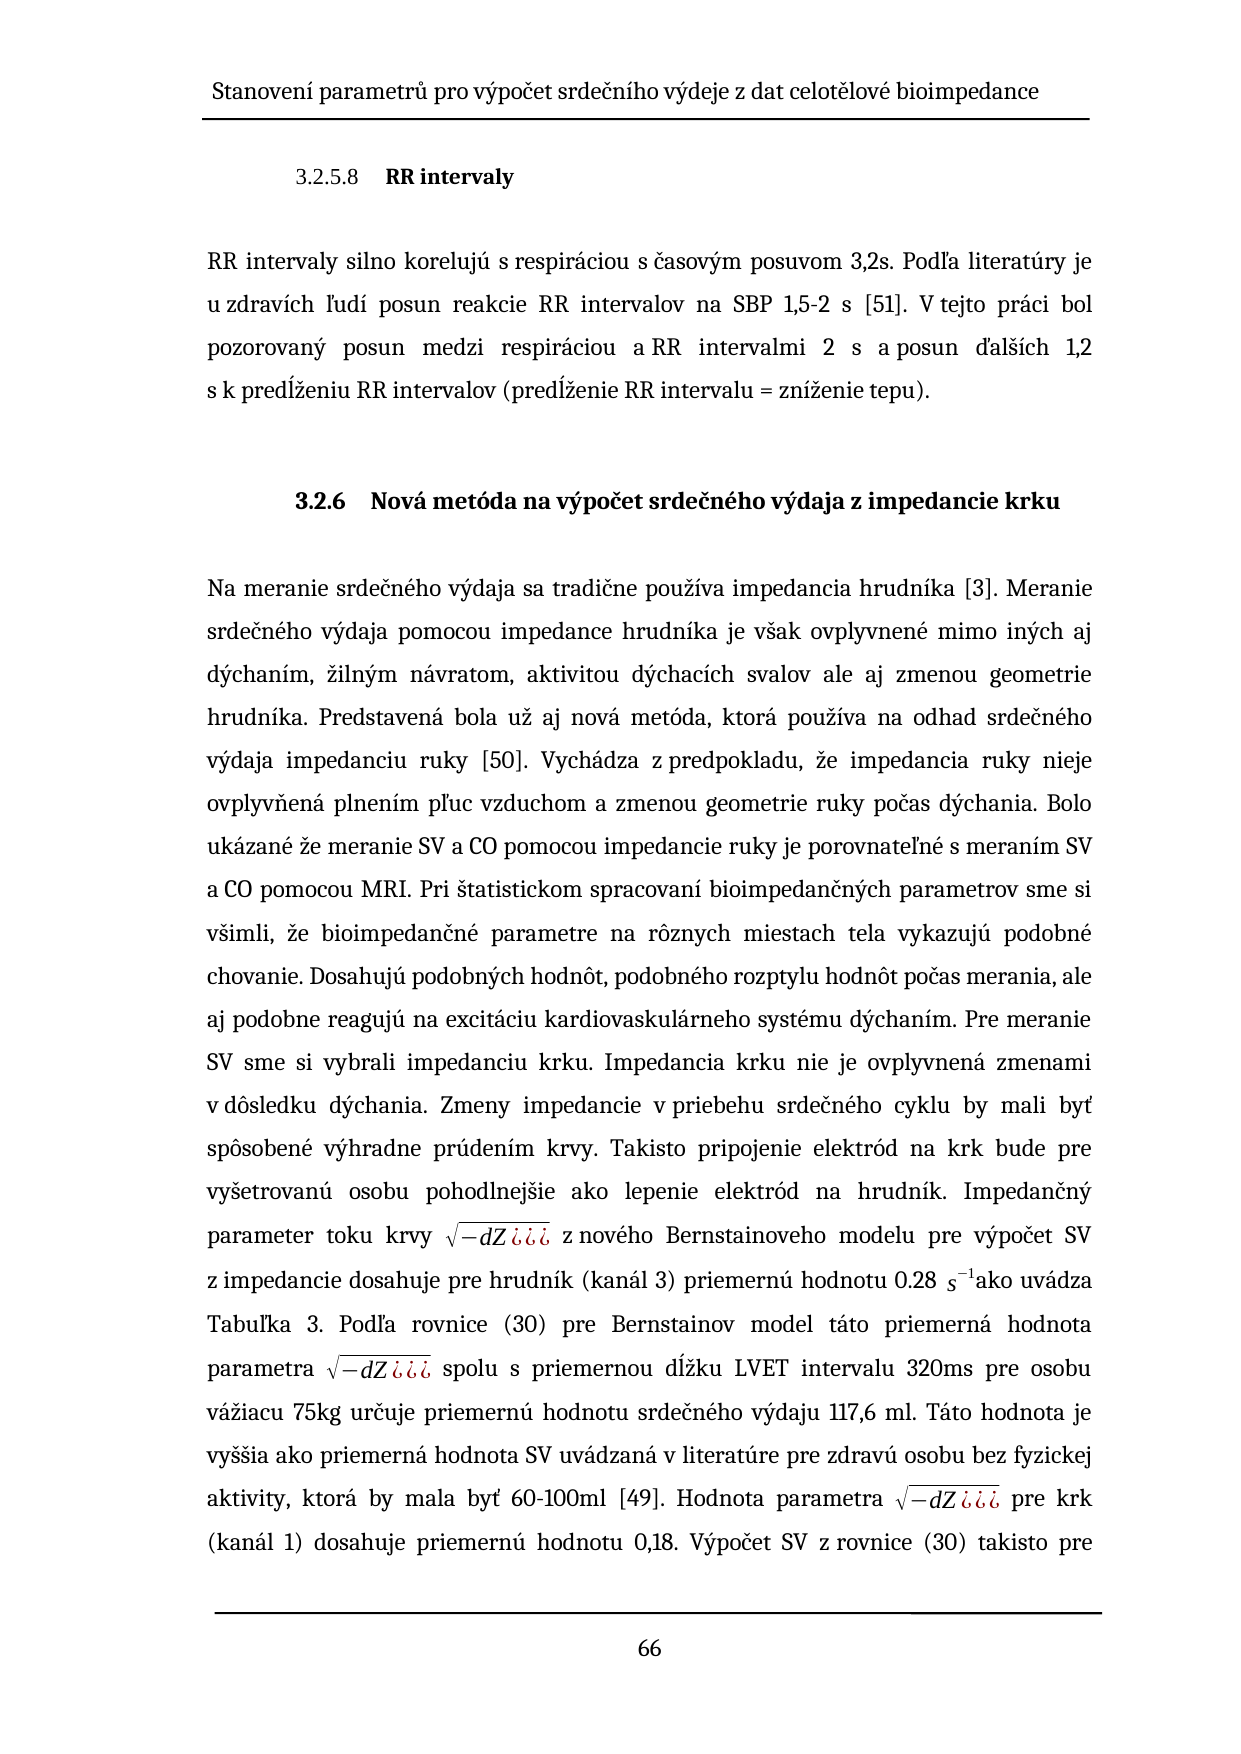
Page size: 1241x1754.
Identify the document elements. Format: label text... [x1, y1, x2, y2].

text RR intervaly silno korelujú s respiráciou s časovým posuvom 3,2s. Podľa literatúry je u zdravích ľudí posun reakcie RR intervalov na SBP 1,5-2 s [51]. V tejto práci bol pozorovaný posun medzi respiráciou a RR intervalmi 2 s a posun ďalších 1,2 s k predĺženiu RR intervalov (predĺženie RR intervalu = zníženie tepu). [207, 247, 1092, 405]
subtitle RR intervaly [295, 163, 1092, 190]
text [207, 573, 1092, 1557]
subtitle Nová metóda na výpočet srdečného výdaja z impedancie krku [295, 487, 1092, 516]
